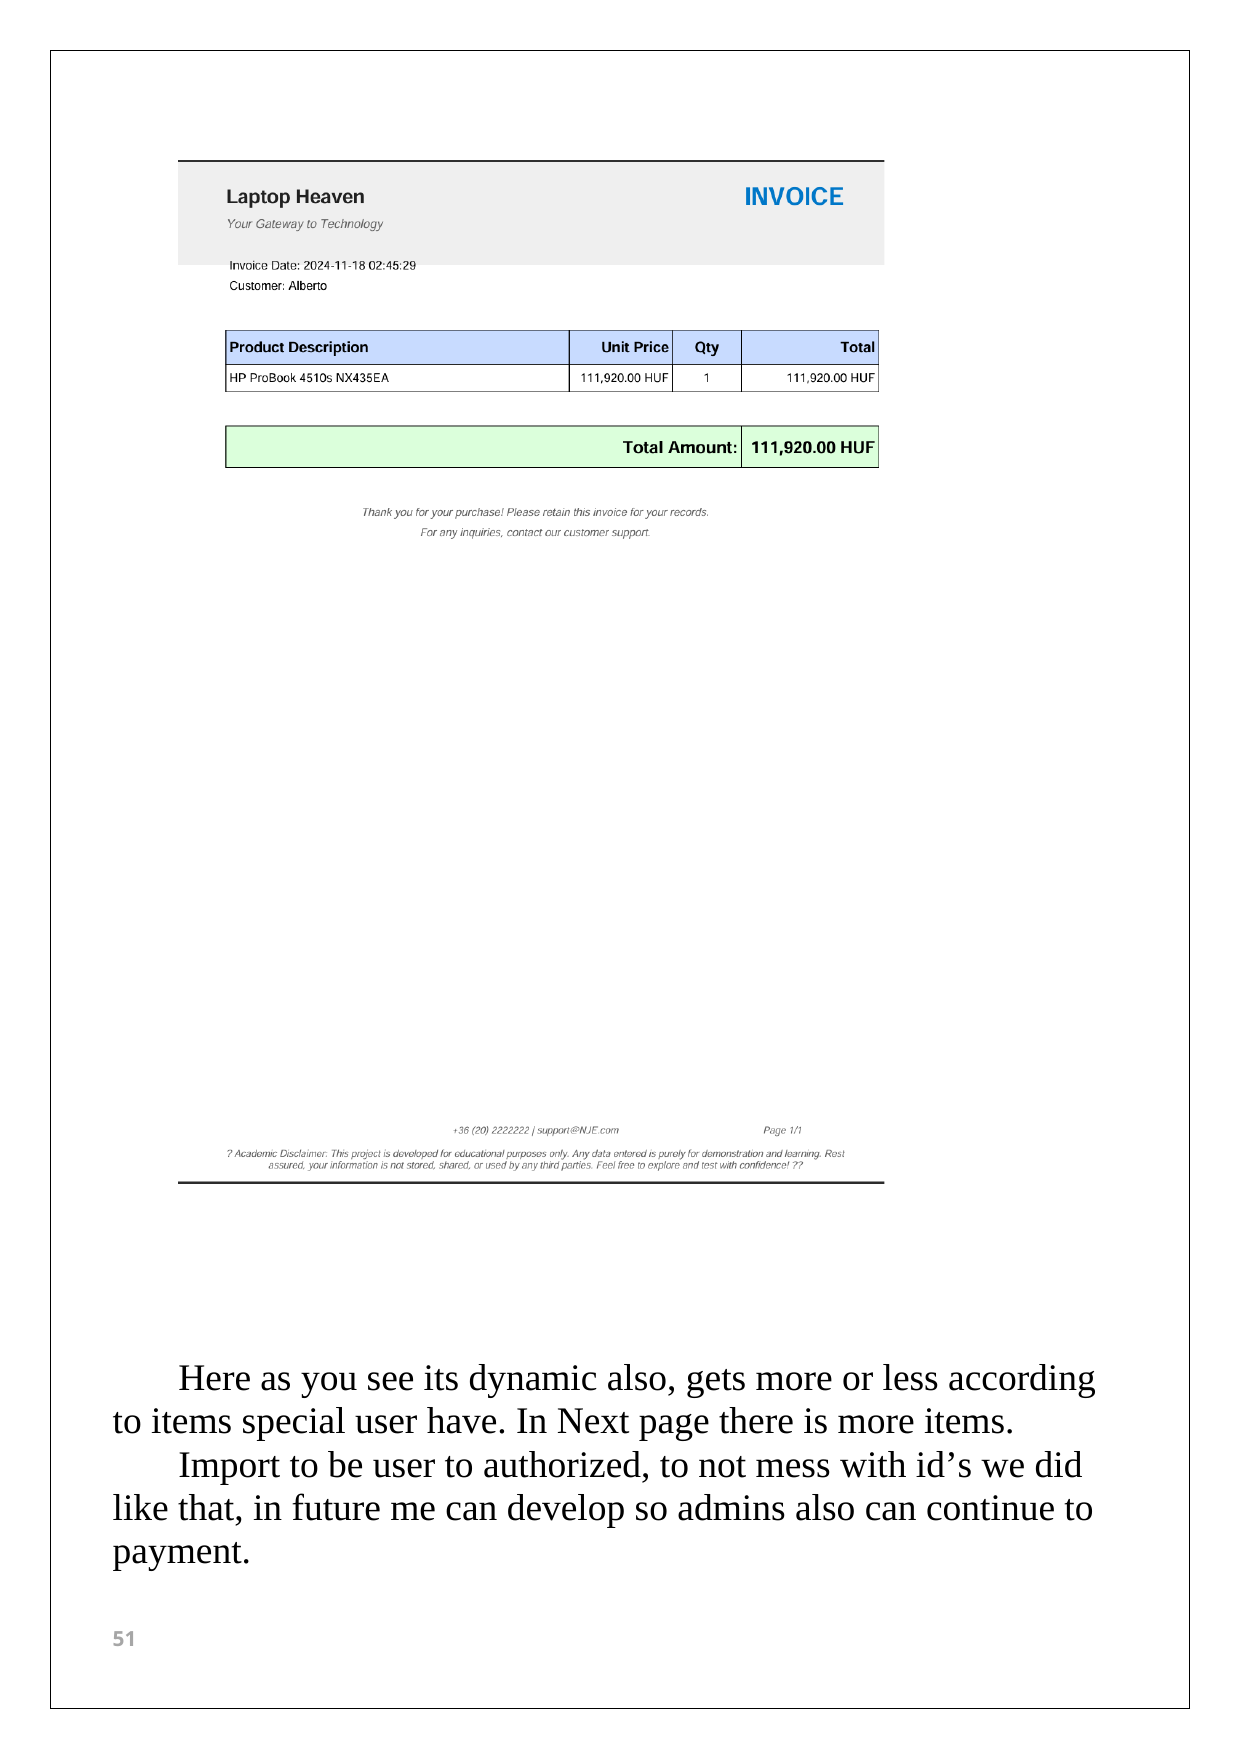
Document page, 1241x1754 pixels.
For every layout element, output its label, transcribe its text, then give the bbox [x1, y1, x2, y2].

text Here as you see its dynamic also, gets more or less according to items special user have. In Next page there is more items. [112, 1356, 1128, 1442]
text Import to be user to authorized, to not mess with id’s we did like that, in future me can develop so admins also can continue to payment. [112, 1442, 1128, 1571]
picture [178, 160, 885, 1184]
